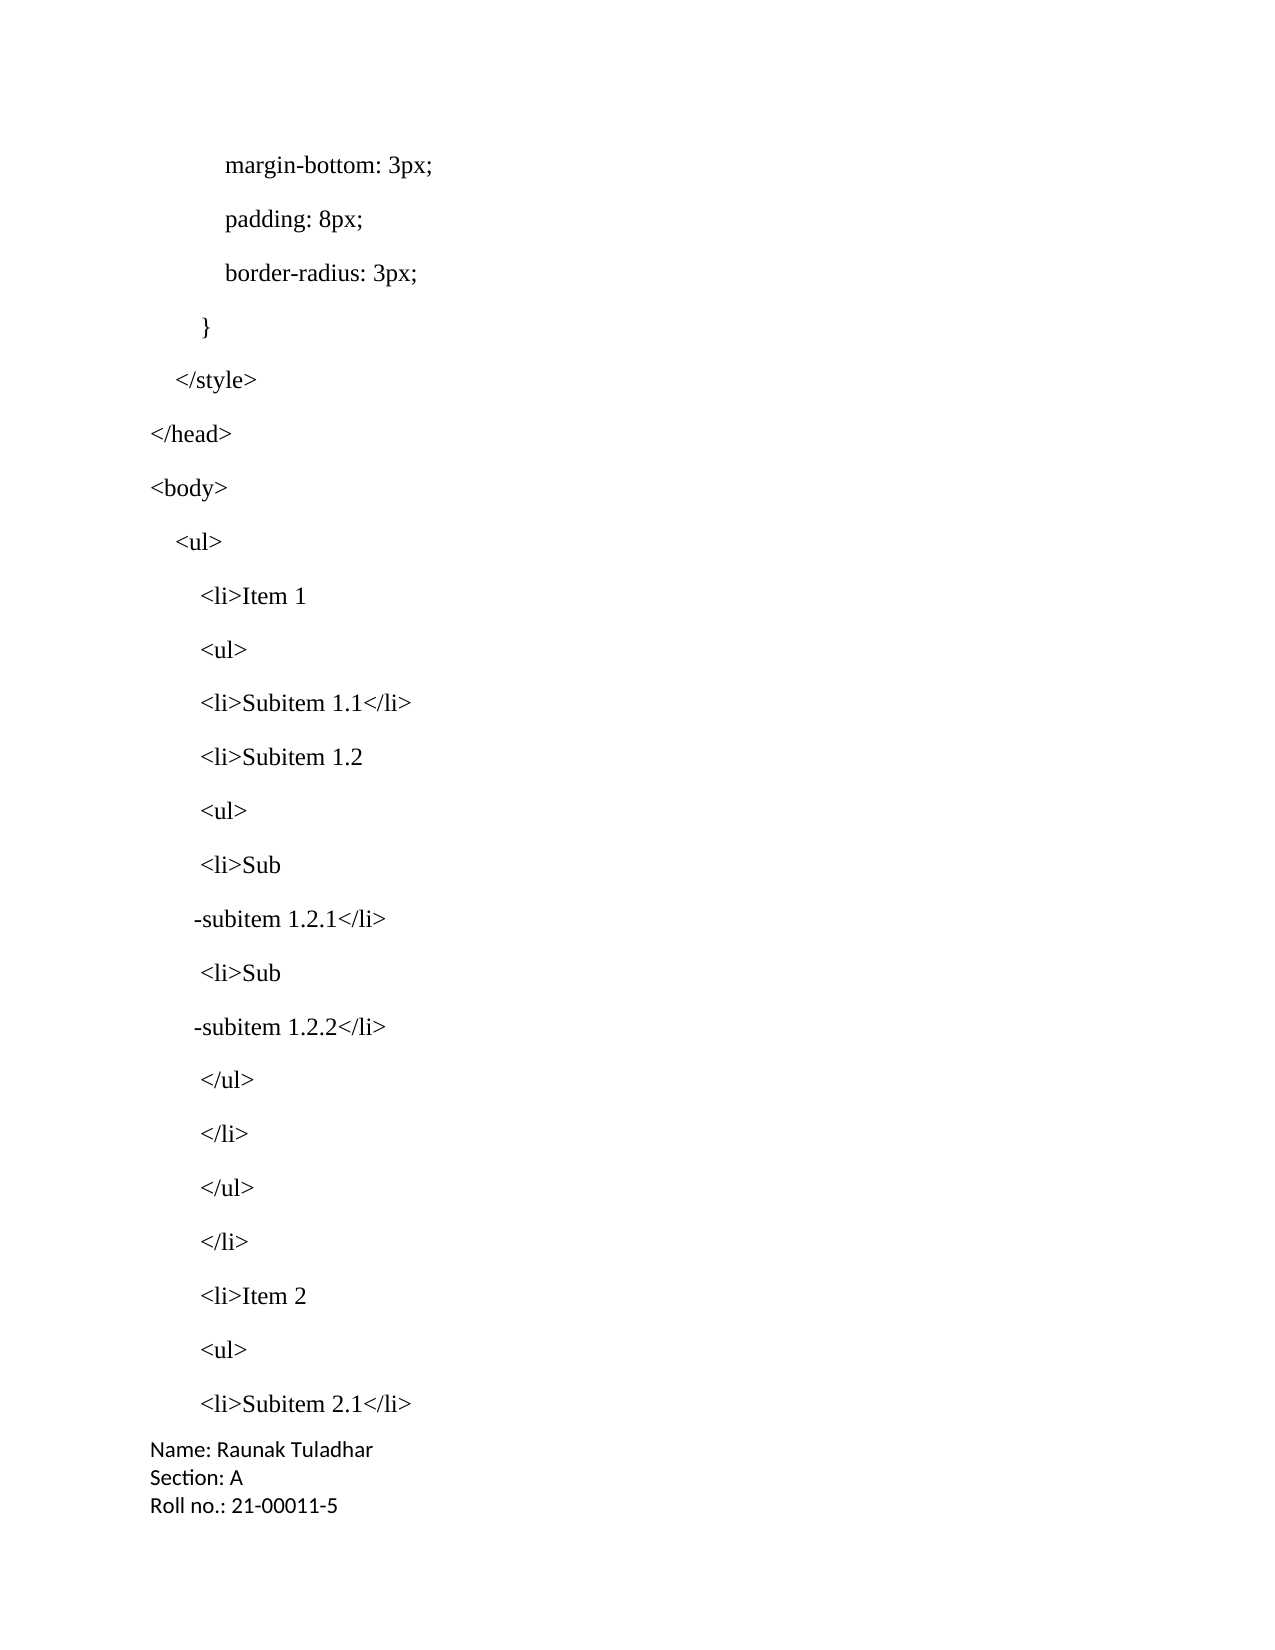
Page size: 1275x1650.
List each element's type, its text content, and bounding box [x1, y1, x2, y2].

text <li>Subitem 2.1</li> [150, 1389, 1125, 1417]
text margin-bottom: 3px; [150, 150, 1125, 179]
text <li>Sub [150, 850, 1125, 879]
text </ul> [150, 1173, 1125, 1202]
text -subitem 1.2.2</li> [150, 1012, 1125, 1040]
text <ul> [150, 635, 1125, 663]
text </ul> [150, 1066, 1125, 1094]
text </li> [150, 1119, 1125, 1148]
text <li>Item 1 [150, 581, 1125, 609]
text <ul> [150, 1335, 1125, 1363]
text <body> [150, 473, 1125, 502]
text </style> [150, 365, 1125, 394]
text </li> [150, 1227, 1125, 1256]
text <ul> [150, 796, 1125, 825]
text border-radius: 3px; [150, 258, 1125, 286]
text <li>Item 2 [150, 1281, 1125, 1310]
text padding: 8px; [150, 204, 1125, 233]
text } [150, 312, 1125, 340]
text </head> [150, 419, 1125, 448]
text <ul> [150, 527, 1125, 556]
text <li>Subitem 1.1</li> [150, 688, 1125, 717]
text <li>Sub [150, 958, 1125, 987]
text -subitem 1.2.1</li> [150, 904, 1125, 933]
text <li>Subitem 1.2 [150, 742, 1125, 771]
